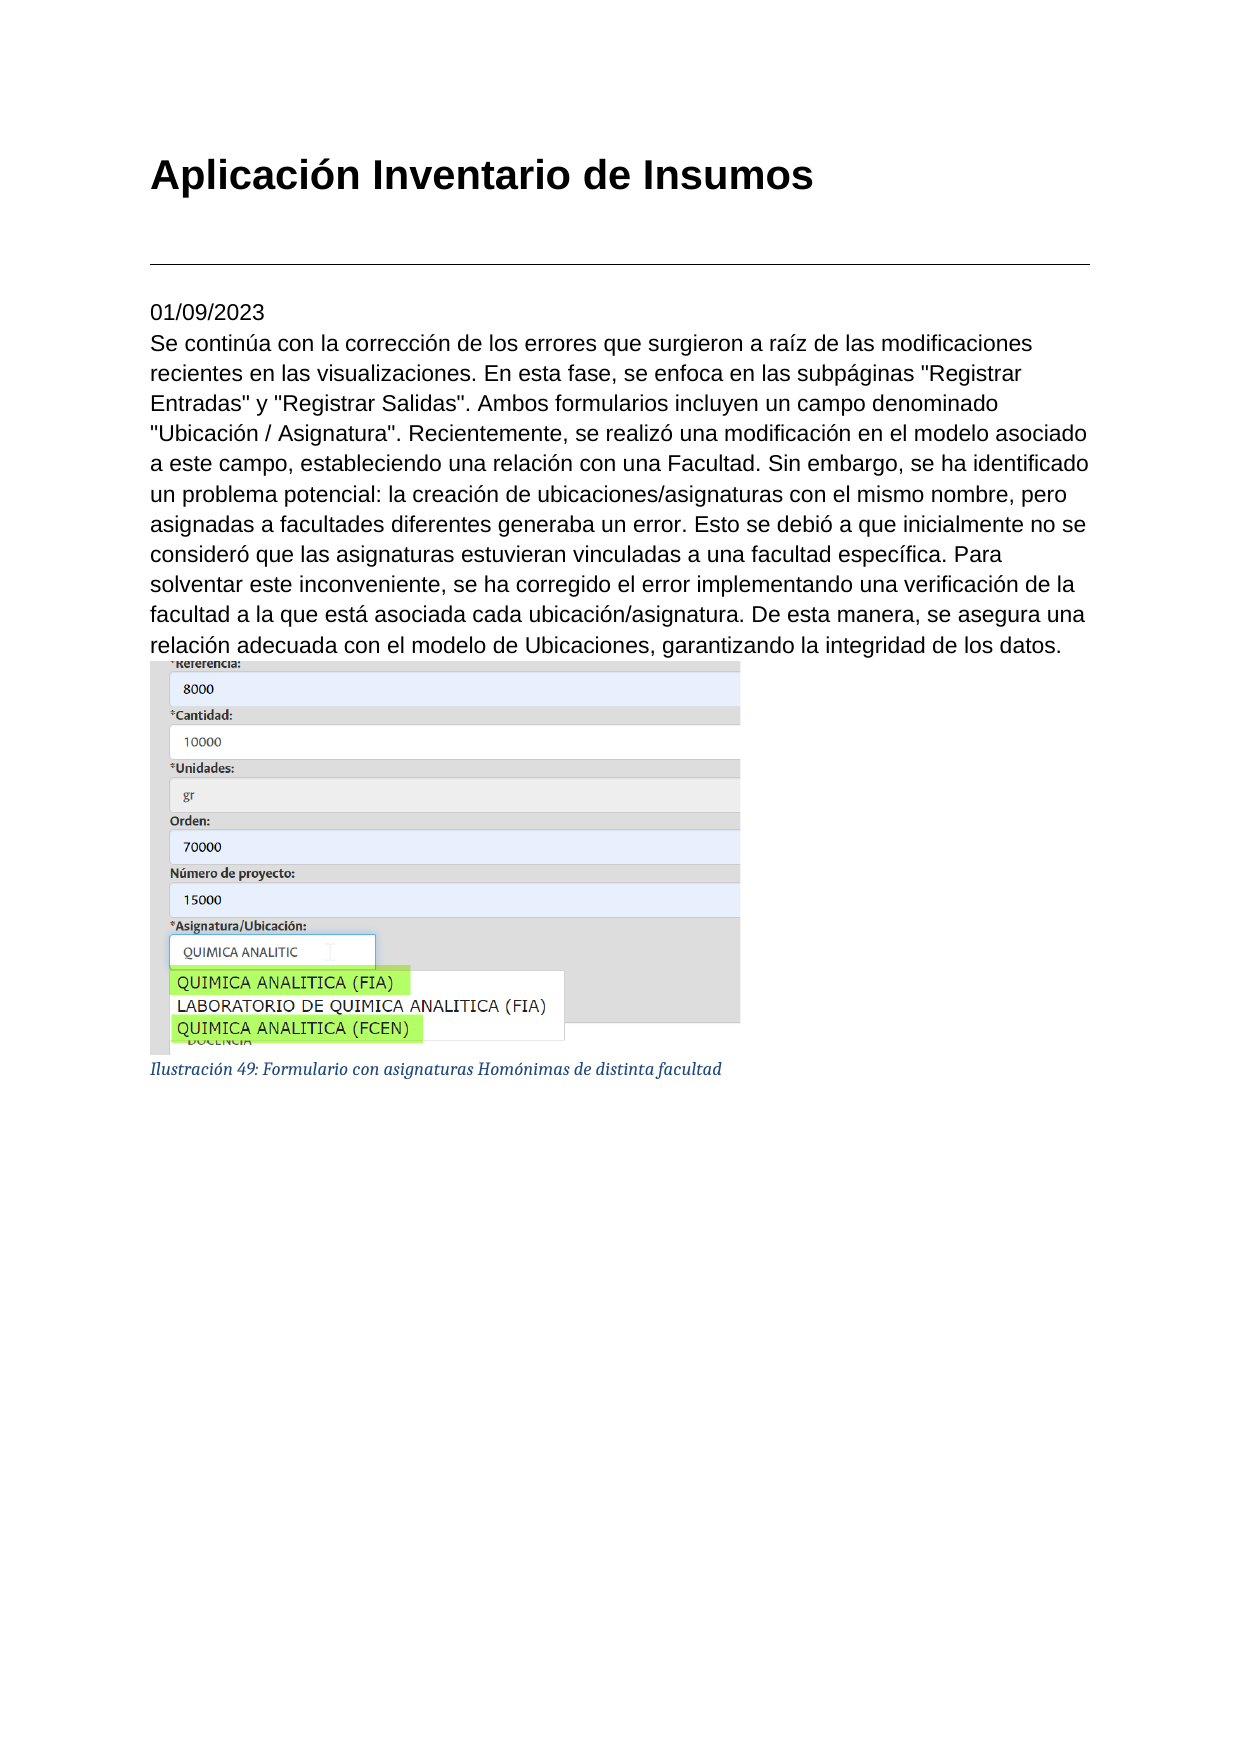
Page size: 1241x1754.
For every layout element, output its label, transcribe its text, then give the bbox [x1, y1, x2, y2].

text Aplicación Inventario de Insumos [150, 150, 1090, 198]
text 01/09/2023 [150, 299, 1090, 326]
picture [150, 661, 741, 1055]
text Se continúa con la corrección de los errores que surgieron a raíz de las modificaciones recientes en las visualizaciones. En esta fase, se enfoca en las subpáginas "Registrar Entradas" y "Registrar Salidas". Ambos formularios incluyen un campo denominado "Ubicación / Asignatura". Recientemente, se realizó una modificación en el modelo asociado a este campo, estableciendo una relación con una Facultad. Sin embargo, se ha identificado un problema potencial: la creación de ubicaciones/asignaturas con el mismo nombre, pero asignadas a facultades diferentes generaba un error. Esto se debió a que inicialmente no se consideró que las asignaturas estuvieran vinculadas a una facultad específica. Para solventar este inconveniente, se ha corregido el error implementando una verificación de la facultad a la que está asociada cada ubicación/asignatura. De esta manera, se asegura una relación adecuada con el modelo de Ubicaciones, garantizando la integridad de los datos. [150, 329, 1090, 658]
text Ilustración 49: Formulario con asignaturas Homónimas de distinta facultad [150, 1058, 1090, 1080]
